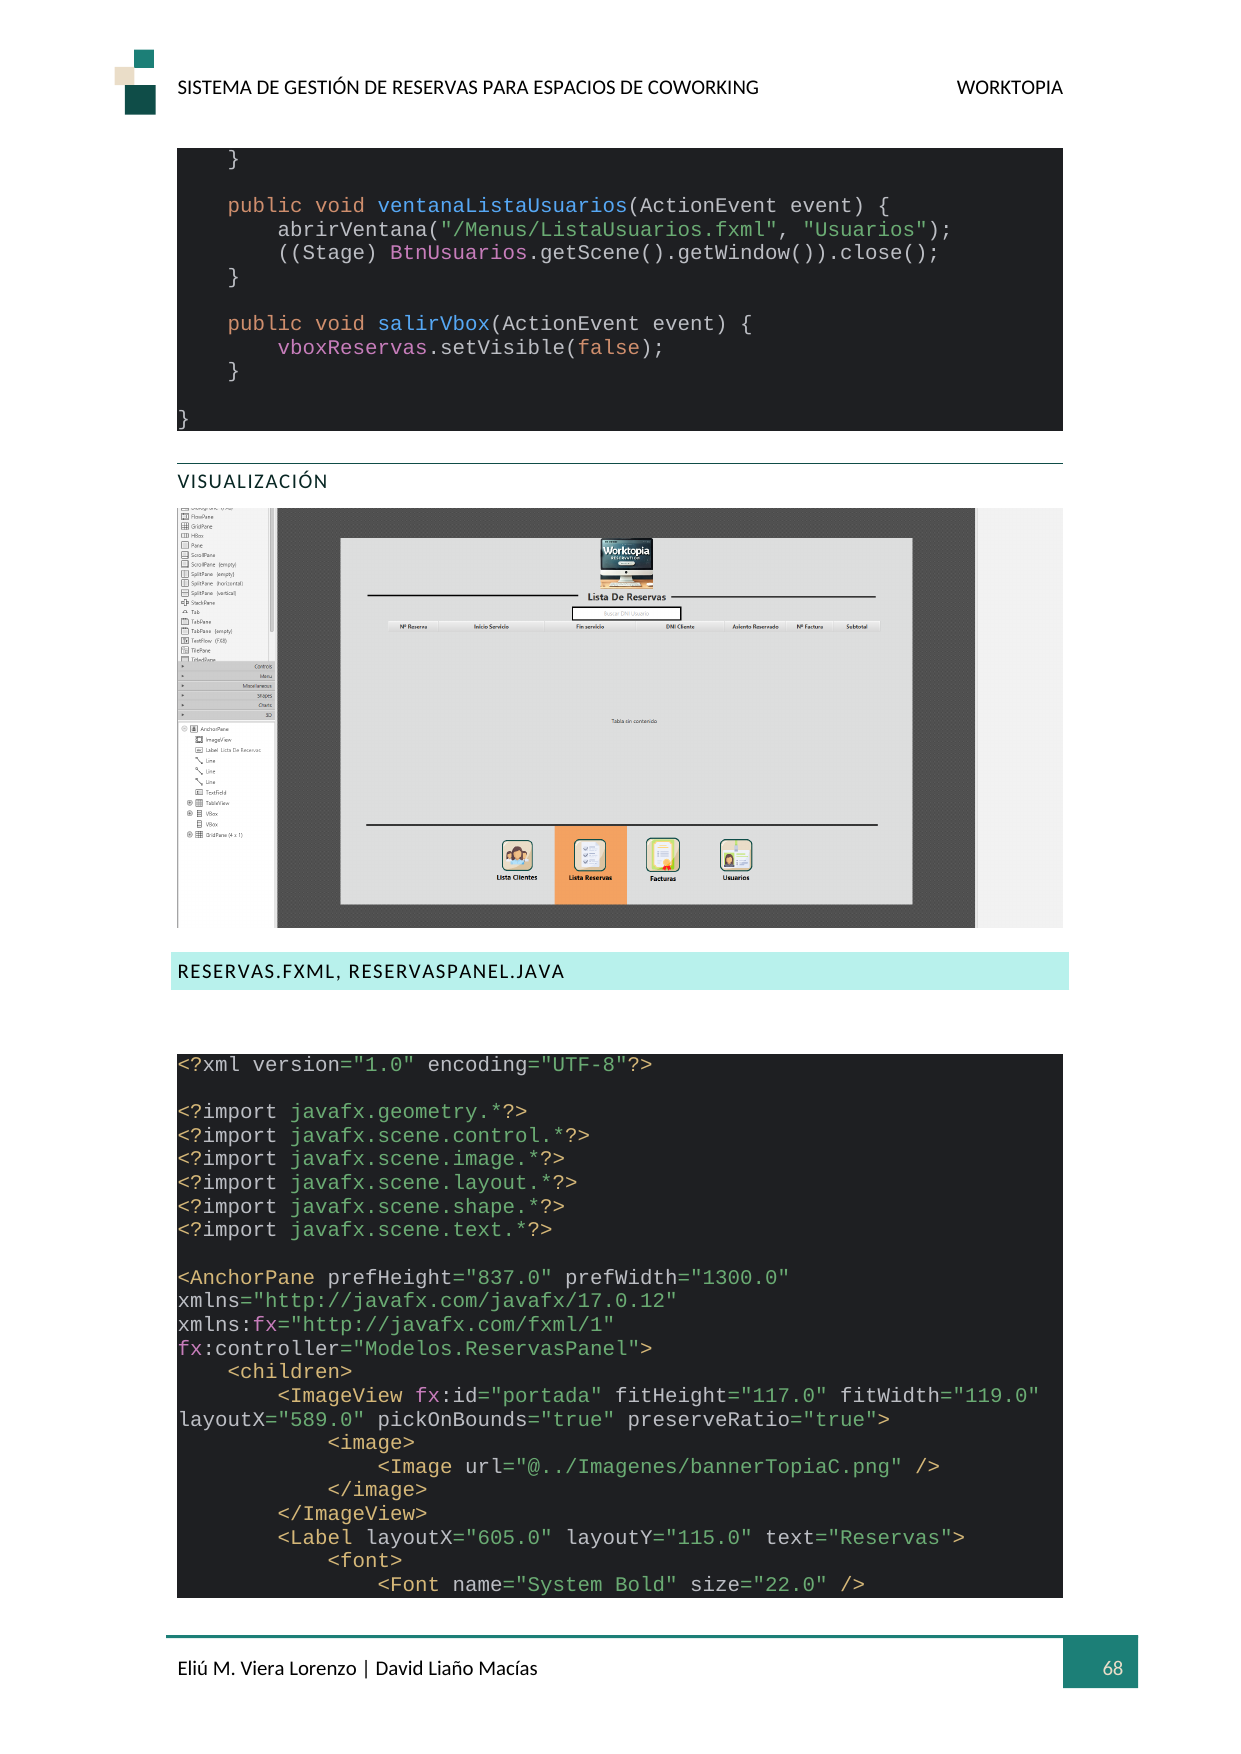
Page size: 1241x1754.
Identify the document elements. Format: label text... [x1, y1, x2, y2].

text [177, 1054, 1063, 1598]
subtitle Visualización [177, 464, 1063, 494]
picture [177, 508, 1063, 928]
subtitle RESERVAS.fxml, RESERVASPANEL.java [177, 958, 1063, 983]
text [177, 148, 1063, 431]
